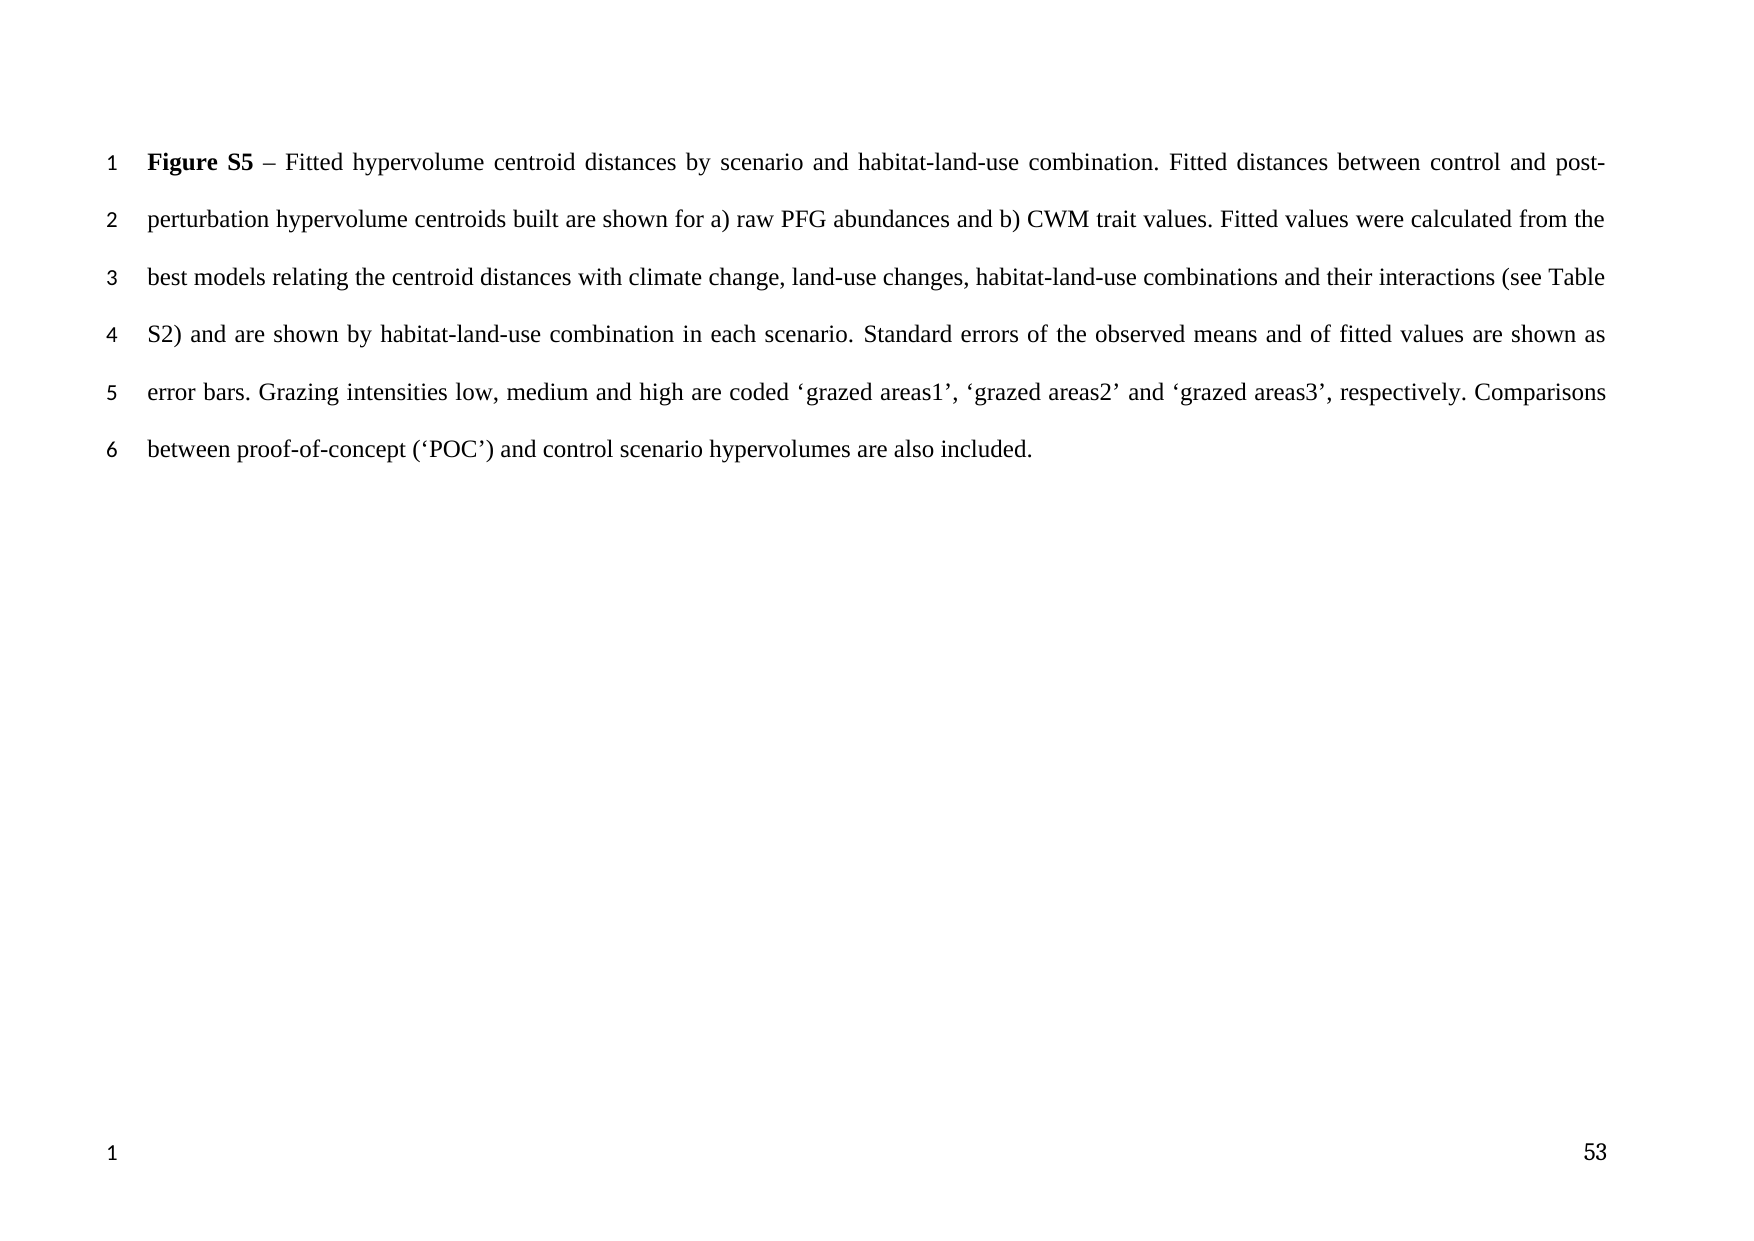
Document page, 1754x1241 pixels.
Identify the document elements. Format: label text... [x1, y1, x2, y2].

text Figure S5 – Fitted hypervolume centroid distances by scenario and habitat-land-use combination. Fitted distances between control and post-perturbation hypervolume centroids built are shown for a) raw PFG abundances and b) CWM trait values. Fitted values were calculated from the best models relating the centroid distances with climate change, land-use changes, habitat-land-use combinations and their interactions (see Table S2) and are shown by habitat-land-use combination in each scenario. Standard errors of the observed means and of fitted values are shown as error bars. Grazing intensities low, medium and high are coded ‘grazed areas1’, ‘grazed areas2’ and ‘grazed areas3’, respectively. Comparisons between proof-of-concept (‘POC’) and control scenario hypervolumes are also included. [147, 147, 1607, 463]
